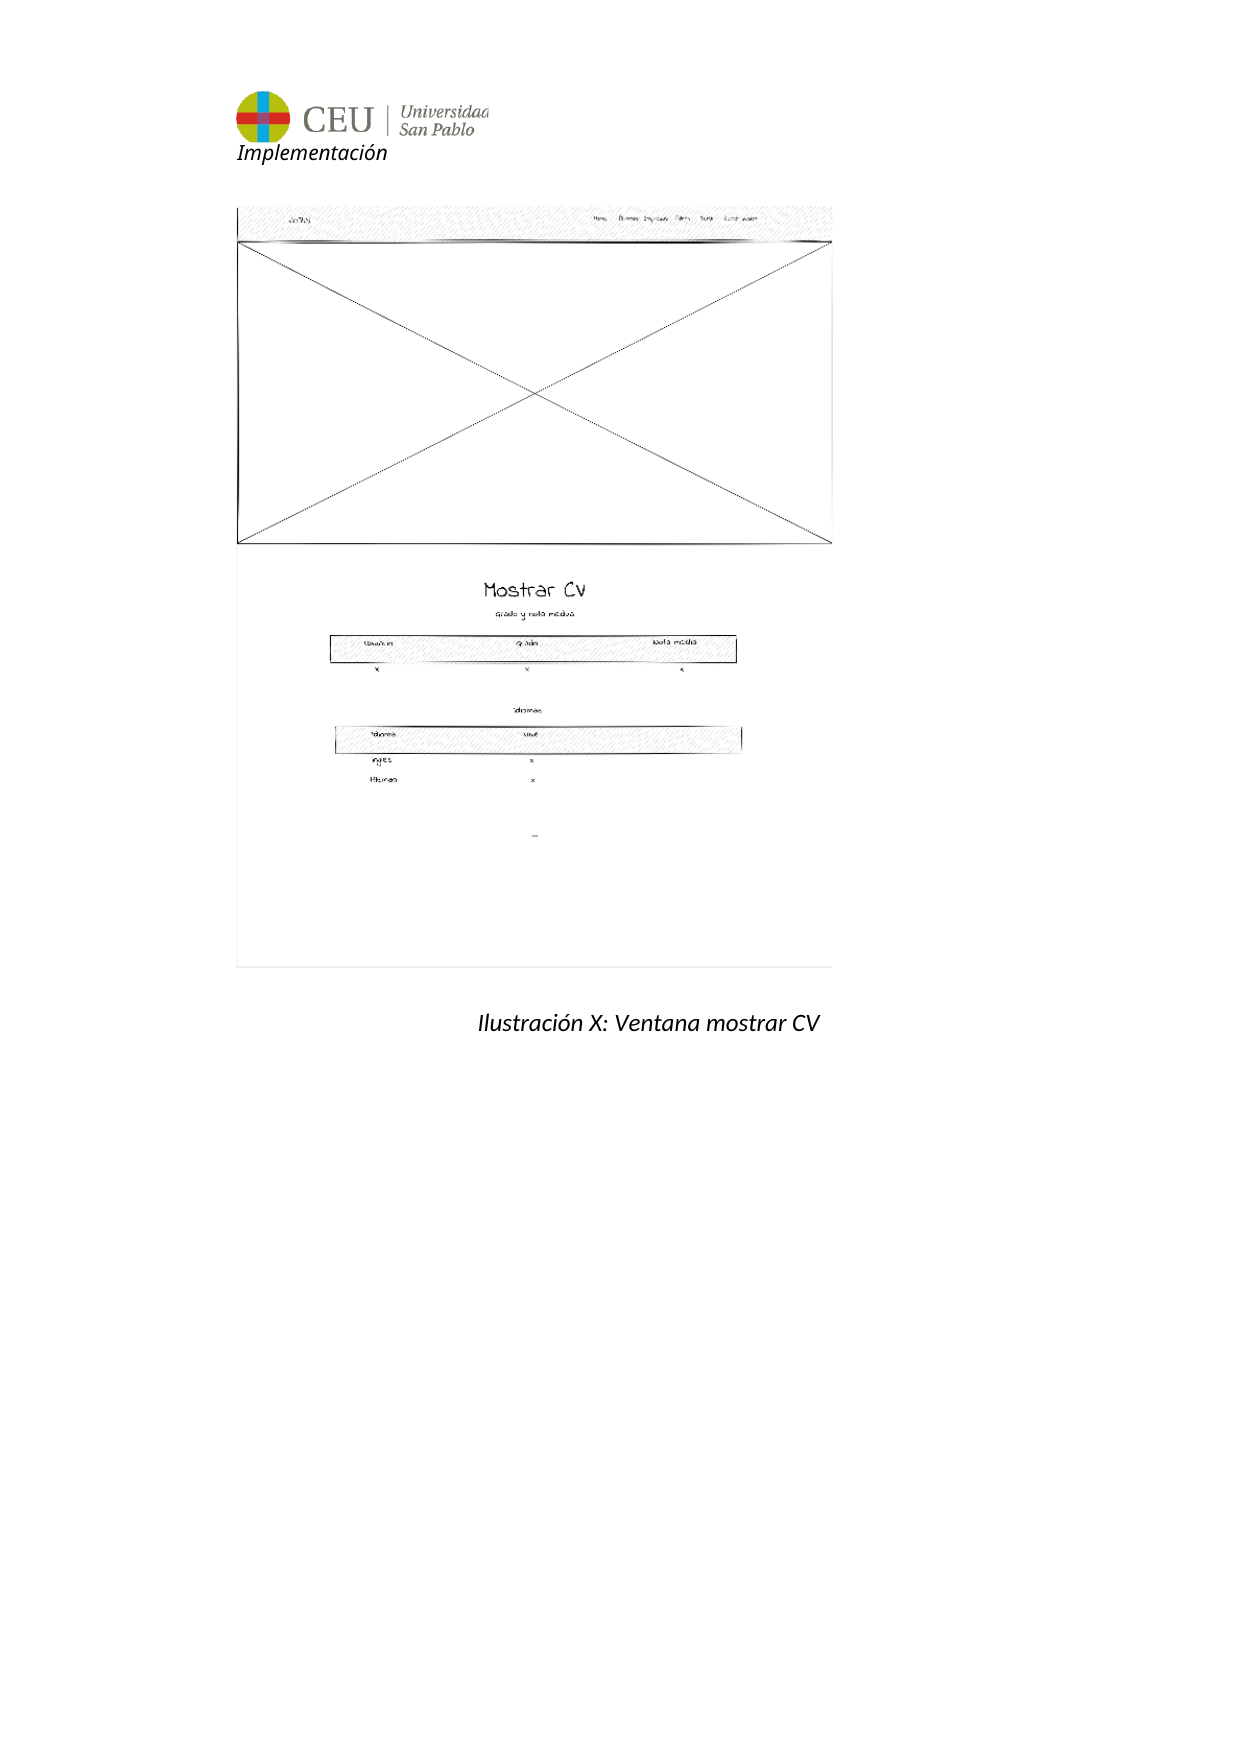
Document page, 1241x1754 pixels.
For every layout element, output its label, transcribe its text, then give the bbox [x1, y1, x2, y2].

picture [235, 89, 489, 143]
picture [236, 206, 833, 968]
text Ilustración X: Ventana mostrar CV [236, 1007, 1063, 1038]
